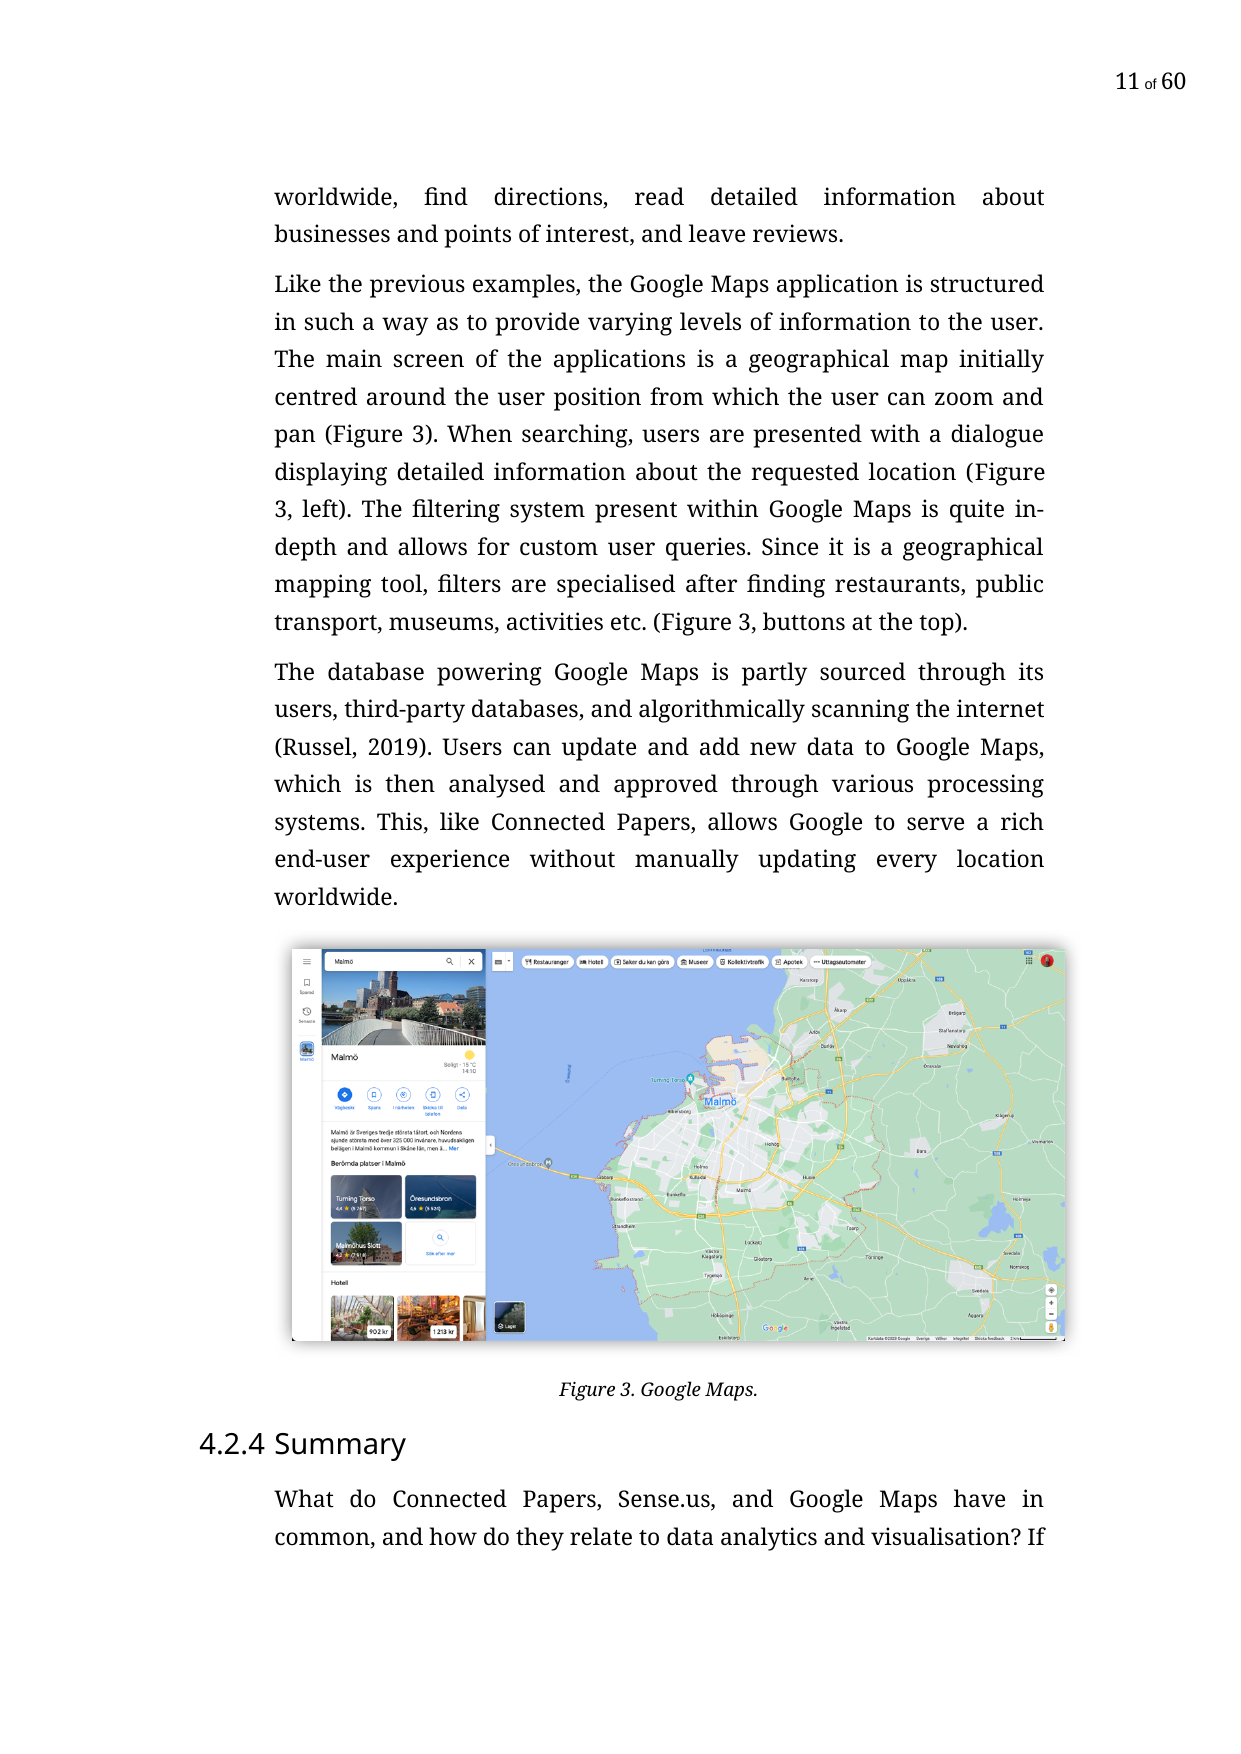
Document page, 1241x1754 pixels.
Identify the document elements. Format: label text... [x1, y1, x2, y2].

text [274, 181, 1045, 249]
text Like the previous examples, the Google Maps application is structured in such a way as to provide varying levels of information to the user. The main screen of the applications is a geographical map initially centred around the user position from which the user can zoom and pan (Figure 3). When searching, users are presented with a dialogue displaying detailed information about the requested location (Figure 3, left). The filtering system present within Google Maps is quite in-depth and allows for custom user queries. Since it is a geographical mapping tool, filters are specialised after finding restaurants, public transport, museums, activities etc. (Figure 3, buttons at the top). [274, 268, 1045, 637]
text Figure 3. Google Maps. [274, 1377, 1045, 1402]
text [274, 1483, 1045, 1552]
subtitle Summary [199, 1423, 1045, 1463]
picture [292, 949, 1065, 1341]
text The database powering Google Maps is partly sourced through its users, third-party databases, and algorithmically scanning the internet (Russel, 2019). Users can update and add new data to Google Maps, which is then analysed and approved through various processing systems. This, like Connected Papers, allows Google to serve a rich end-user experience without manually updating every location worldwide. [274, 656, 1045, 912]
